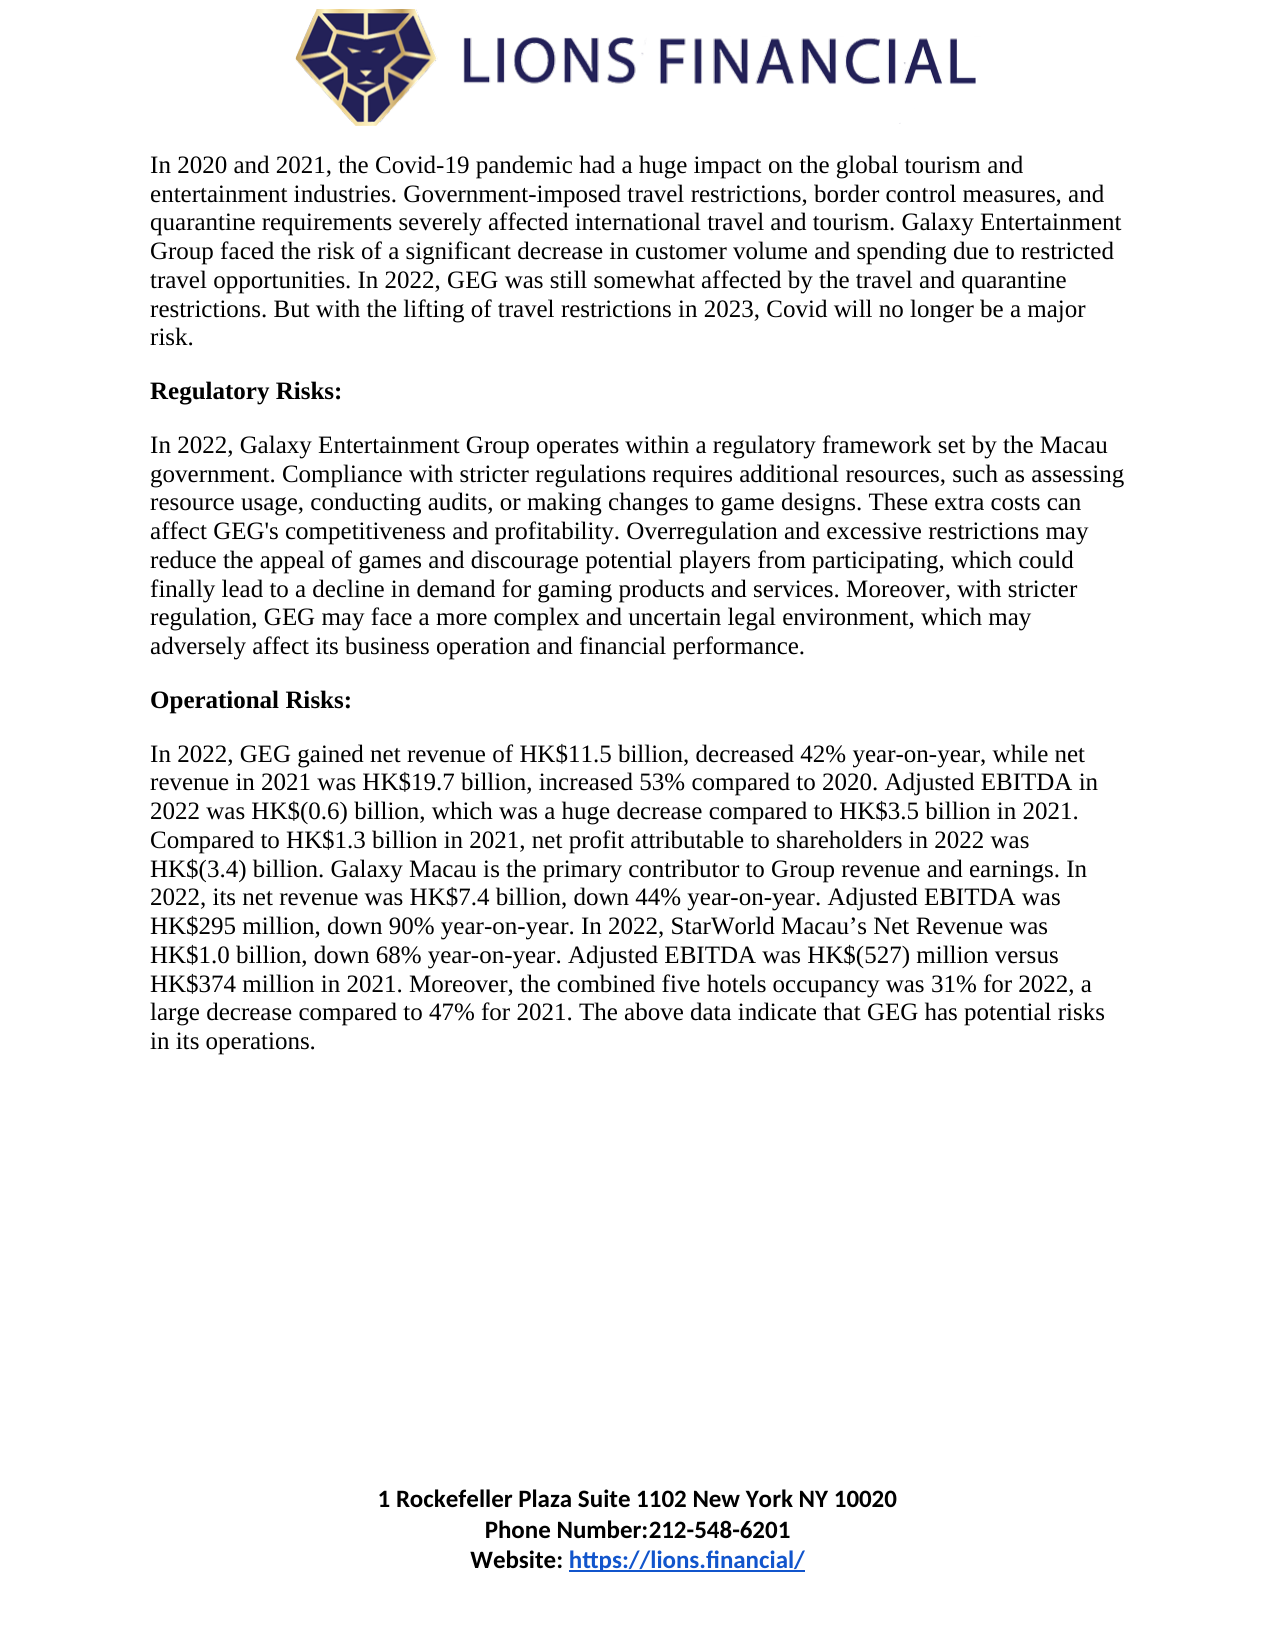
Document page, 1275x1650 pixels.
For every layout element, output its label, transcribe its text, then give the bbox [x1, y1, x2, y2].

picture [295, 9, 981, 126]
text Regulatory Risks: [150, 376, 1125, 405]
text In 2022, Galaxy Entertainment Group operates within a regulatory framework set by the Macau government. Compliance with stricter regulations requires additional resources, such as assessing resource usage, conducting audits, or making changes to game designs. These extra costs can affect GEG's competitiveness and profitability. Overregulation and excessive restrictions may reduce the appeal of games and discourage potential players from participating, which could finally lead to a decline in demand for gaming products and services. Moreover, with stricter regulation, GEG may face a more complex and uncertain legal environment, which may adversely affect its business operation and financial performance. [150, 430, 1125, 660]
text Operational Risks: [150, 685, 1125, 714]
text In 2022, GEG gained net revenue of HK$11.5 billion, decreased 42% year-on-year, while net revenue in 2021 was HK$19.7 billion, increased 53% compared to 2020. Adjusted EBITDA in 2022 was HK$(0.6) billion, which was a huge decrease compared to HK$3.5 billion in 2021. Compared to HK$1.3 billion in 2021, net profit attributable to shareholders in 2022 was HK$(3.4) billion. Galaxy Macau is the primary contributor to Group revenue and earnings. In 2022, its net revenue was HK$7.4 billion, down 44% year-on-year. Adjusted EBITDA was HK$295 million, down 90% year-on-year. In 2022, StarWorld Macau’s Net Revenue was HK$1.0 billion, down 68% year-on-year. Adjusted EBITDA was HK$(527) million versus HK$374 million in 2021. Moreover, the combined five hotels occupancy was 31% for 2022, a large decrease compared to 47% for 2021. The above data indicate that GEG has potential risks in its operations. [150, 739, 1125, 1055]
text In 2020 and 2021, the Covid-19 pandemic had a huge impact on the global tourism and entertainment industries. Government-imposed travel restrictions, border control measures, and quarantine requirements severely affected international travel and tourism. Galaxy Entertainment Group faced the risk of a significant decrease in customer volume and spending due to restricted travel opportunities. In 2022, GEG was still somewhat affected by the travel and quarantine restrictions. But with the lifting of travel restrictions in 2023, Covid will no longer be a major risk. [150, 150, 1125, 351]
